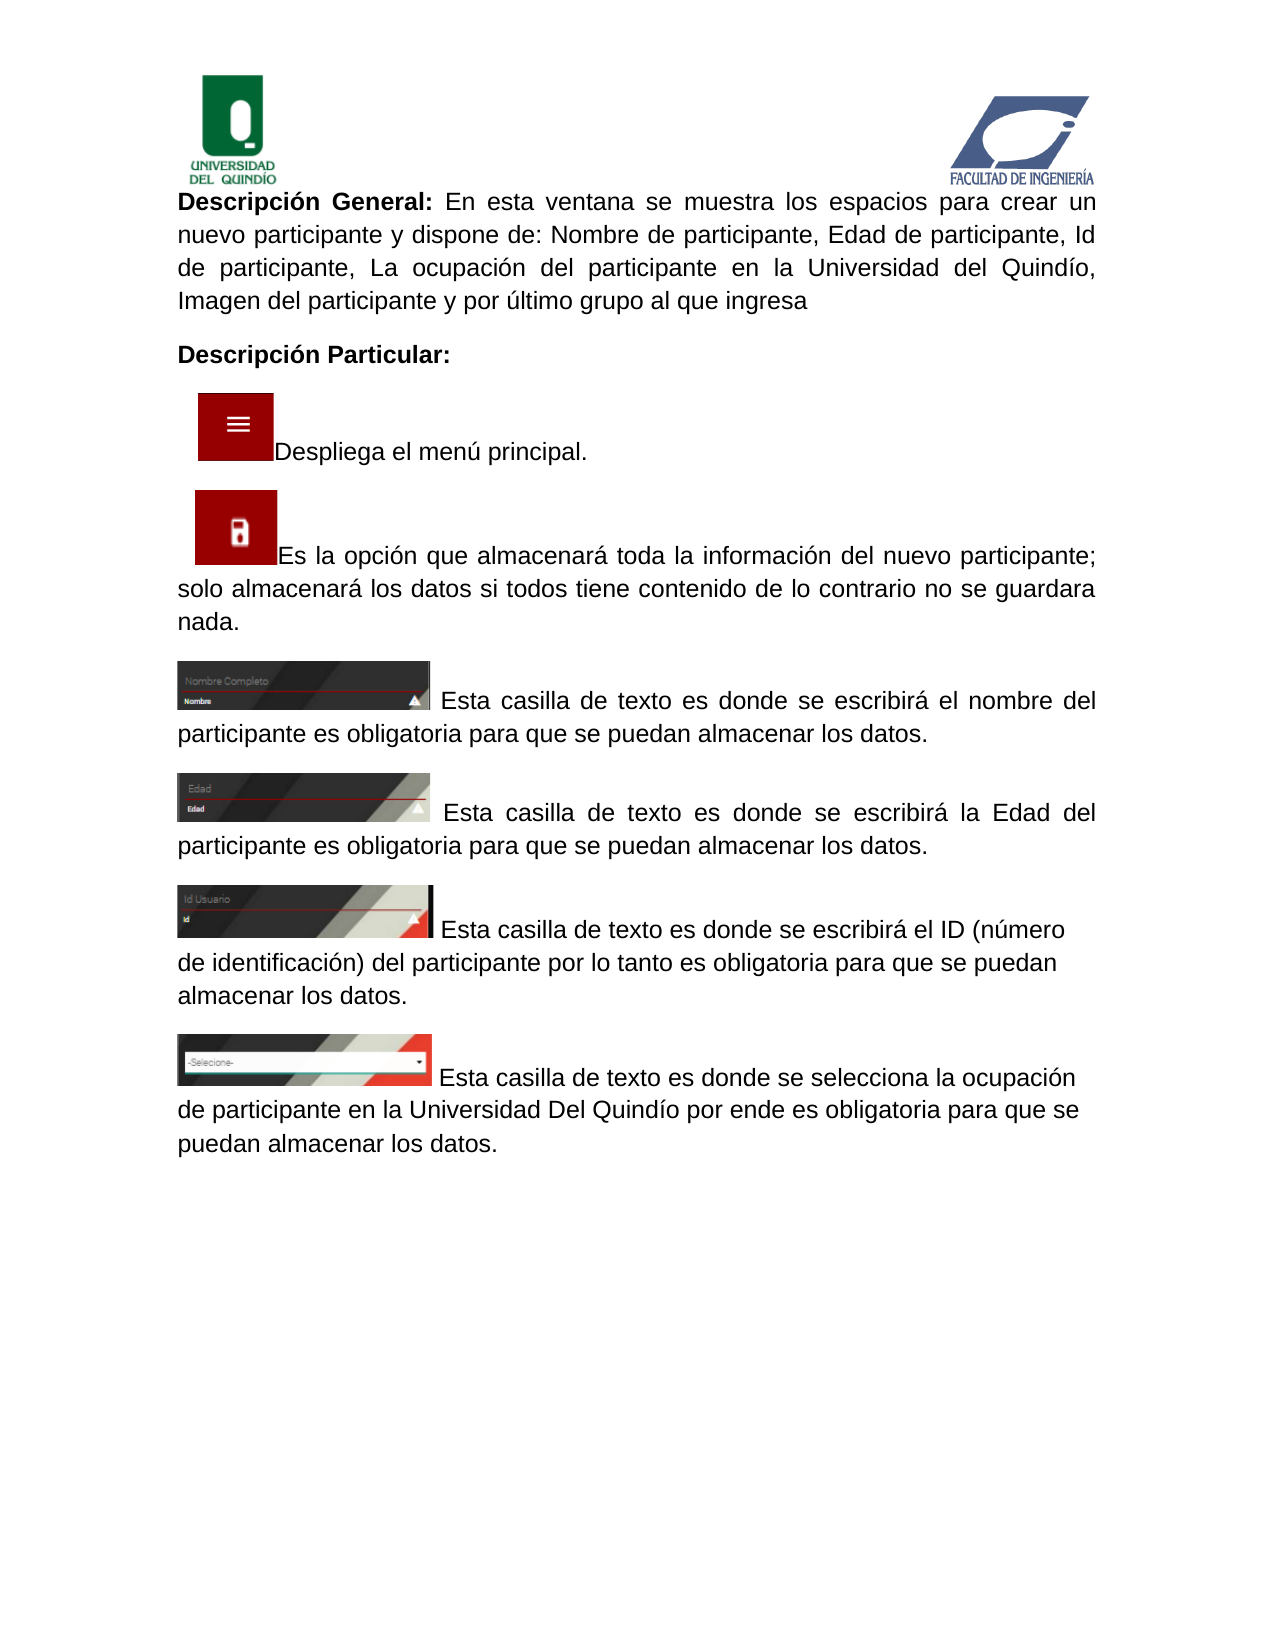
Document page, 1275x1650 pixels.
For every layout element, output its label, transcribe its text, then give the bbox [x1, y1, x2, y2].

text Esta casilla de texto es donde se escribirá el nombre del participante es obligatoria para que se puedan almacenar los datos. [177, 661, 1098, 748]
text Descripción Particular: [177, 340, 1098, 369]
picture [177, 73, 290, 188]
picture [195, 490, 278, 565]
picture [177, 661, 431, 710]
picture [942, 77, 1098, 188]
picture [177, 885, 434, 938]
picture [177, 1034, 432, 1086]
text Esta casilla de texto es donde se escribirá el ID (número de identificación) del participante por lo tanto es obligatoria para que se puedan almacenar los datos. [177, 885, 1098, 1009]
text Esta casilla de texto es donde se selecciona la ocupación de participante en la Universidad Del Quindío por ende es obligatoria para que se puedan almacenar los datos. [177, 1034, 1098, 1157]
text Descripción General: En esta ventana se muestra los espacios para crear un nuevo participante y dispone de: Nombre de participante, Edad de participante, Id de participante, La ocupación del participante en la Universidad del Quindío, Imagen del participante y por último grupo al que ingresa [177, 187, 1098, 315]
text Es la opción que almacenará toda la información del nuevo participante; solo almacenará los datos si todos tiene contenido de lo contrario no se guardara nada. [177, 491, 1098, 636]
picture [198, 393, 274, 461]
text Esta casilla de texto es donde se escribirá la Edad del participante es obligatoria para que se puedan almacenar los datos. [177, 773, 1098, 860]
text Despliega el menú principal. [177, 394, 1098, 466]
picture [177, 773, 431, 822]
